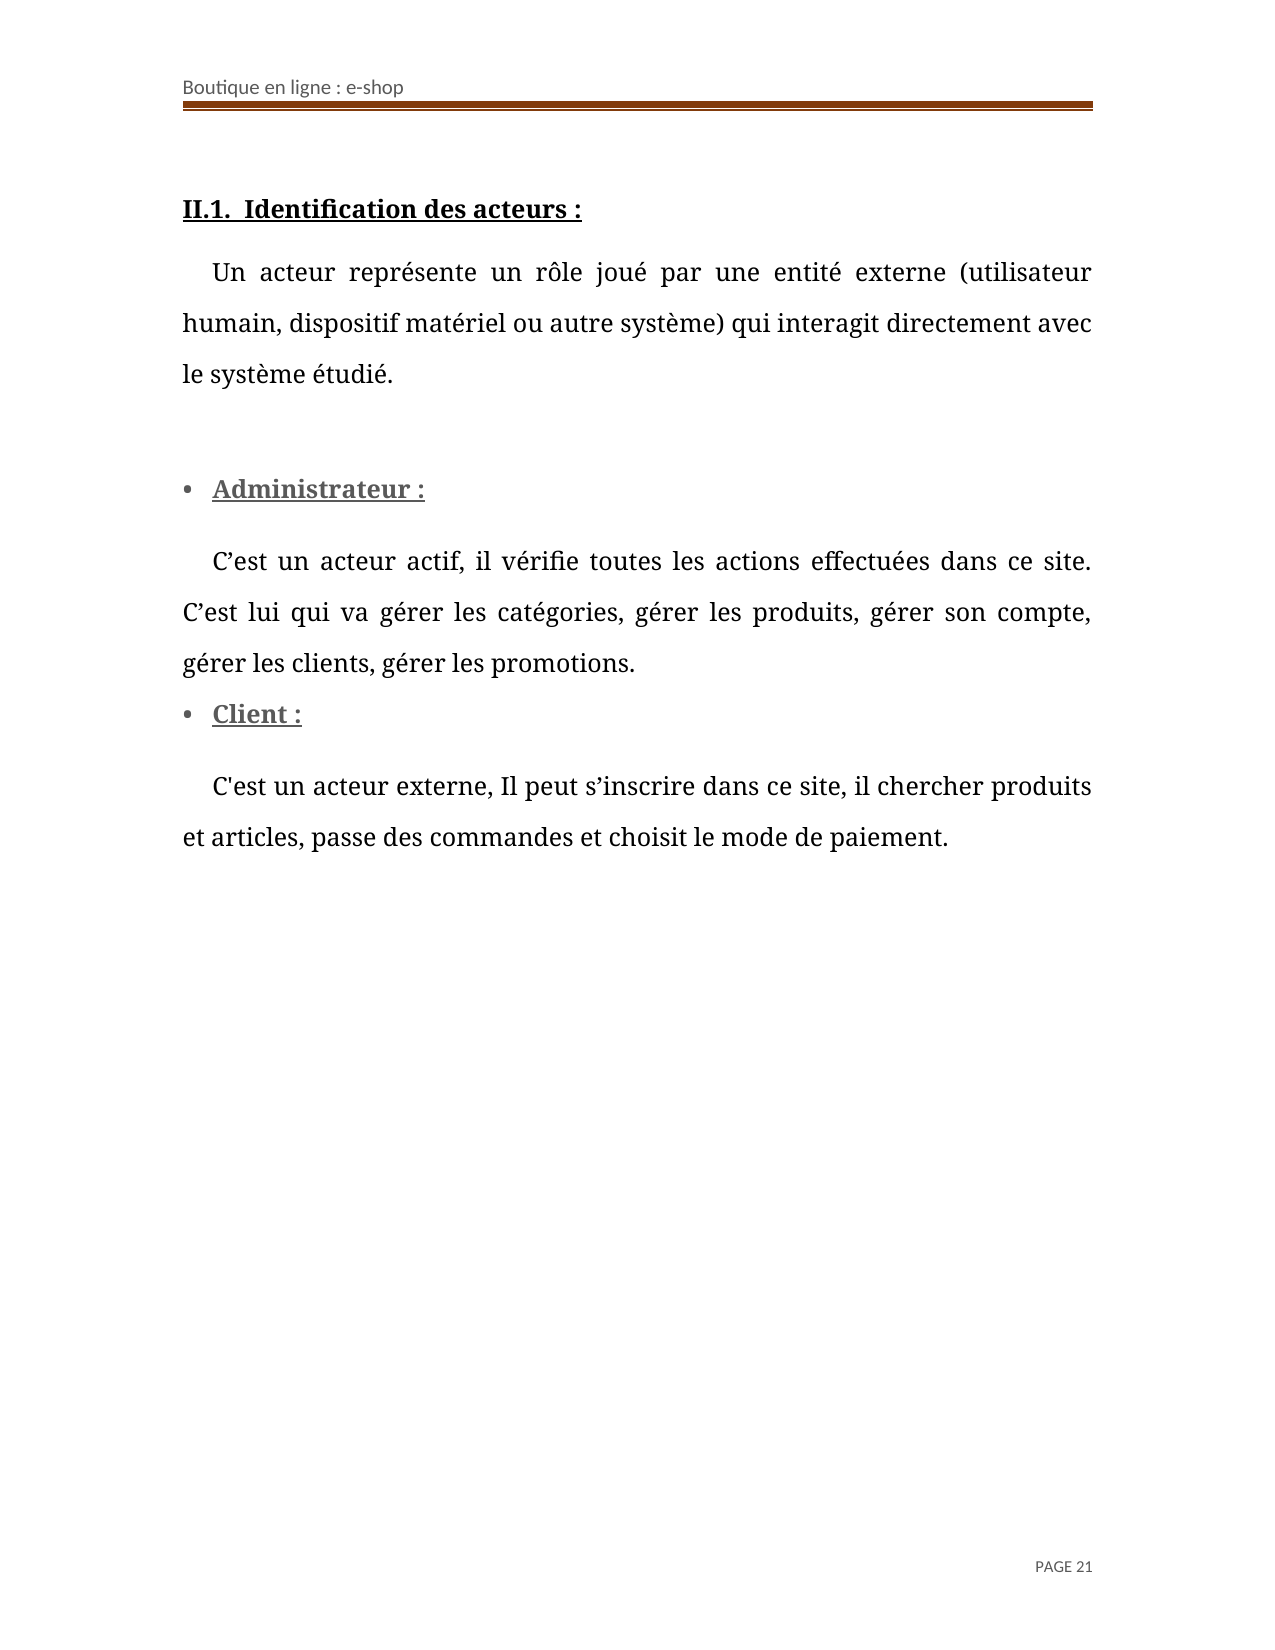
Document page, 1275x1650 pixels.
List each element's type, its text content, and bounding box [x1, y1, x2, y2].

list Administrateur : [182, 471, 1093, 506]
text C'est un acteur externe, Il peut s’inscrire dans ce site, il chercher produits et articles, passe des commandes et choisit le mode de paiement. [182, 768, 1093, 853]
text Un acteur représente un rôle joué par une entité externe (utilisateur humain, dispositif matériel ou autre système) qui interagit directement avec le système étudié. [182, 255, 1093, 391]
text C’est un acteur actif, il vérifie toutes les actions effectuées dans ce site. C’est lui qui va gérer les catégories, gérer les produits, gérer son compte, gérer les clients, gérer les promotions. [182, 543, 1093, 679]
text II.1. Identification des acteurs : [182, 191, 1093, 225]
list Client : [182, 696, 1093, 731]
